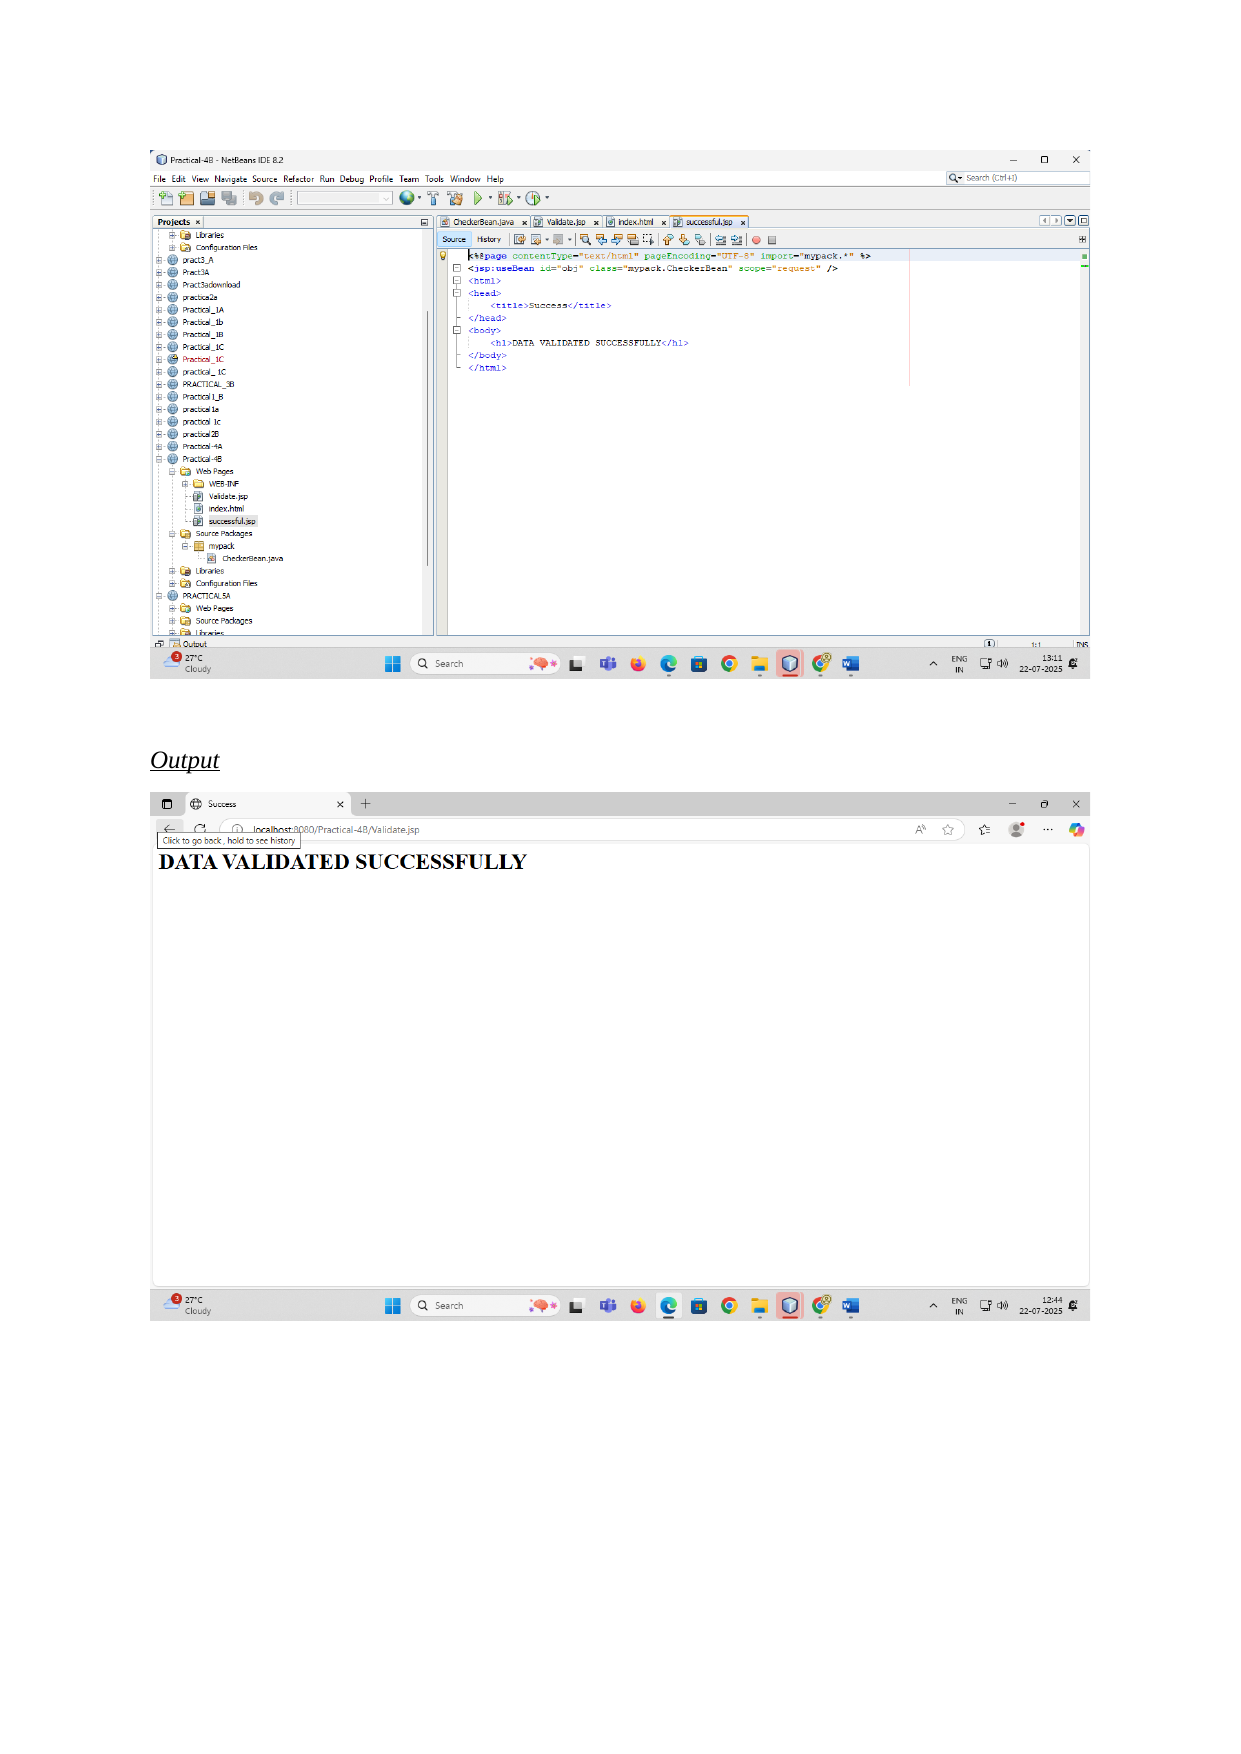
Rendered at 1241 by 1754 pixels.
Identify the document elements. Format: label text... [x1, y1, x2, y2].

picture [150, 792, 1091, 1321]
text Output [150, 745, 1090, 774]
picture [150, 150, 1091, 679]
